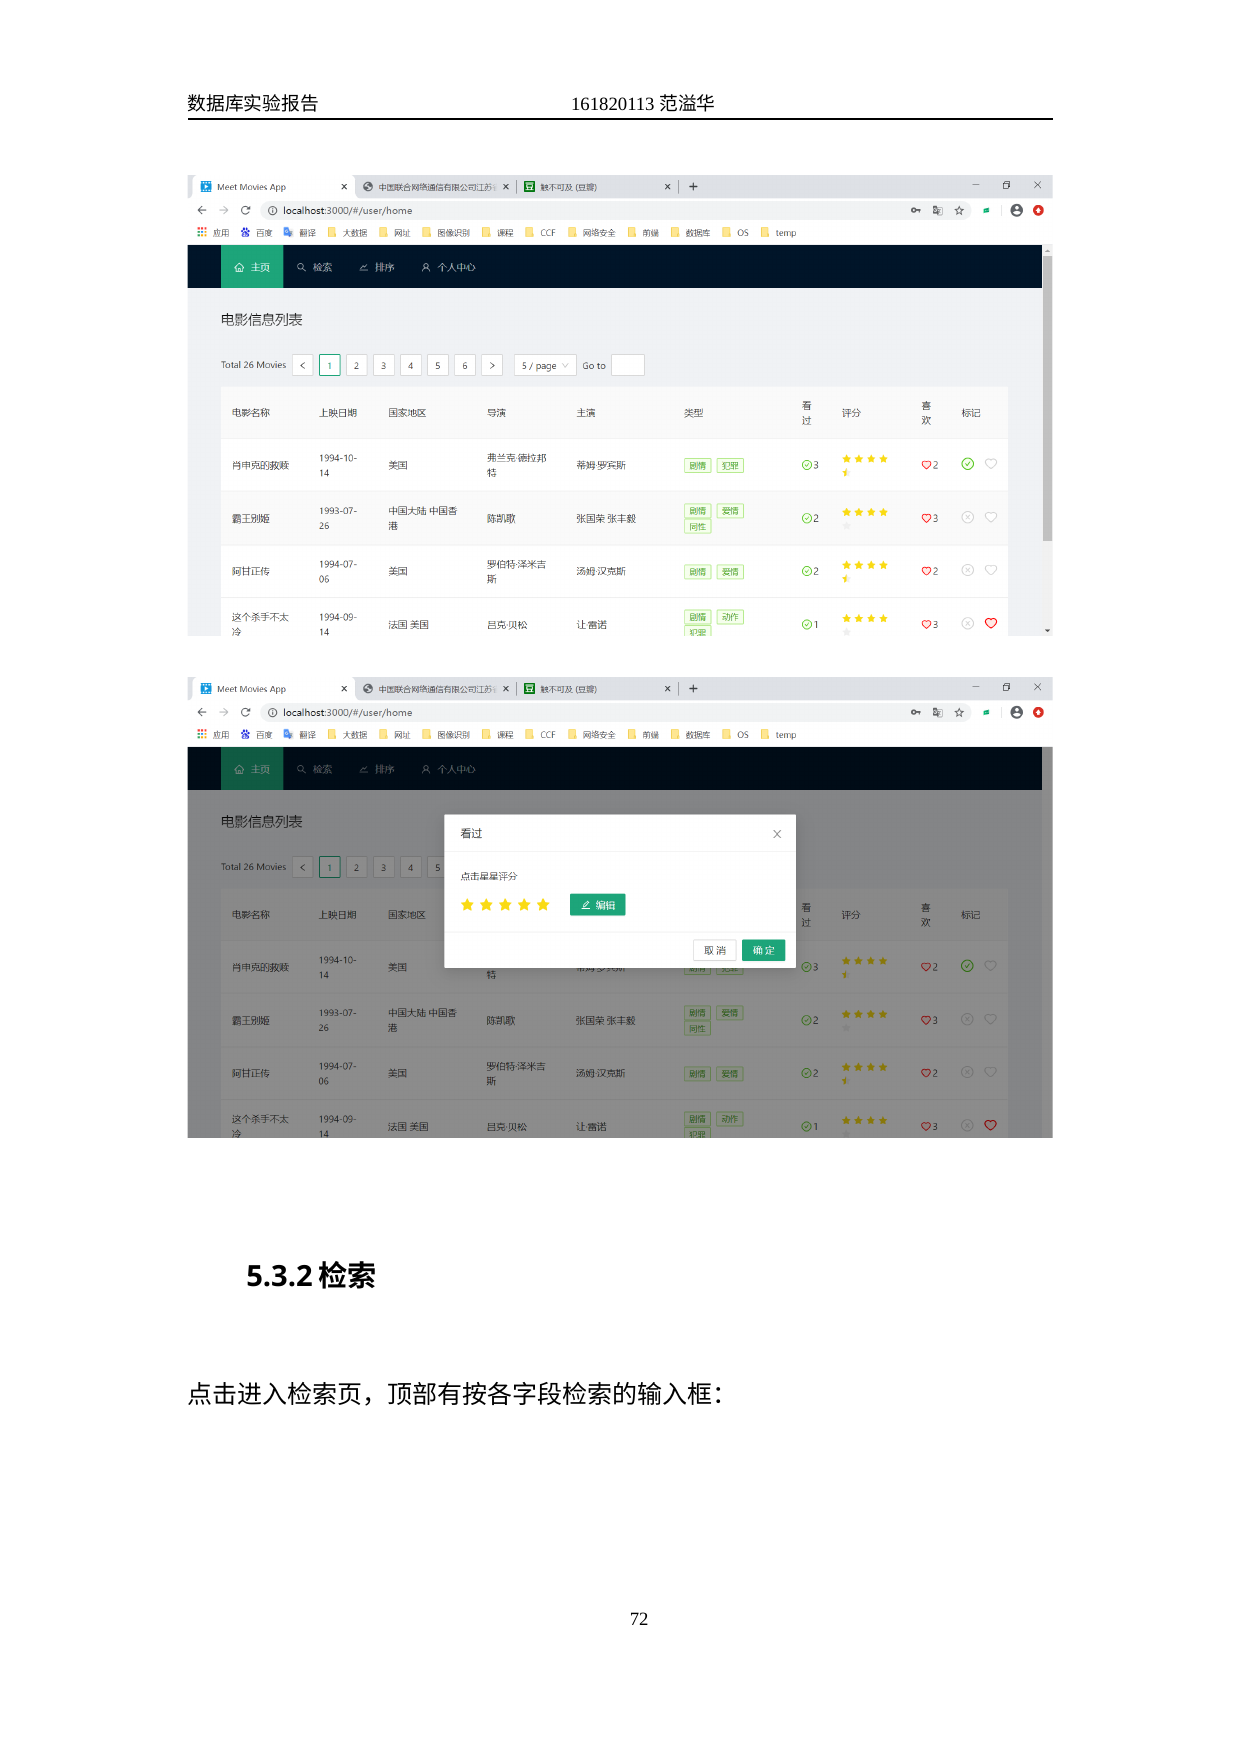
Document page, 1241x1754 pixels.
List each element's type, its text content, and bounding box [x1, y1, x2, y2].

subtitle 5.3.2检索 [187, 1242, 1053, 1307]
picture [187, 175, 1053, 636]
picture [187, 677, 1053, 1138]
text 点击进入检索页，顶部有按各字段检索的输入框： [187, 1361, 1053, 1426]
